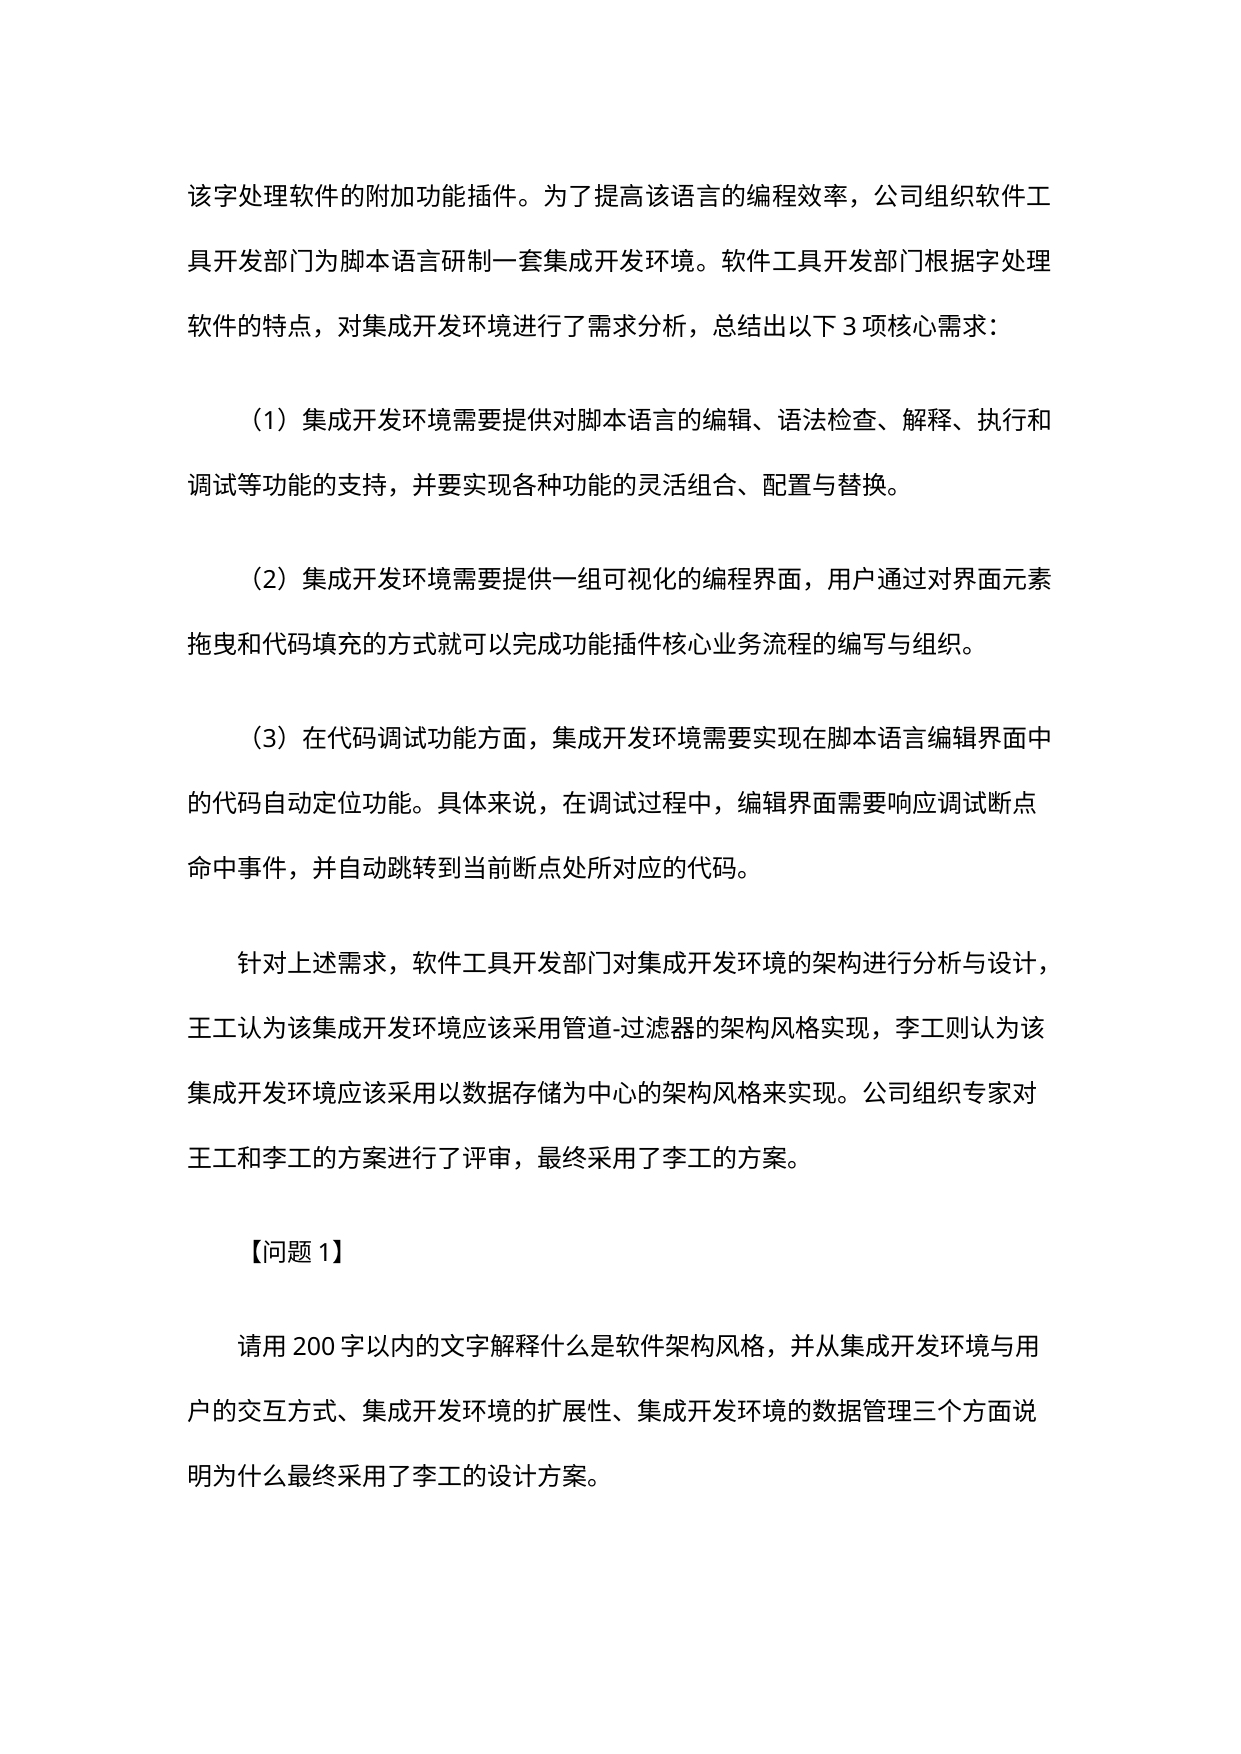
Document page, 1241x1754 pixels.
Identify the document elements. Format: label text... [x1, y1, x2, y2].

text 针对上述需求，软件工具开发部门对集成开发环境的架构进行分析与设计，王工认为该集成开发环境应该采用管道-过滤器的架构风格实现，李工则认为该集成开发环境应该采用以数据存储为中心的架构风格来实现。公司组织专家对王工和李工的方案进行了评审，最终采用了李工的方案。 [187, 929, 1053, 1189]
text （2）集成开发环境需要提供一组可视化的编程界面，用户通过对界面元素拖曳和代码填充的方式就可以完成功能插件核心业务流程的编写与组织。 [187, 545, 1053, 675]
text （3）在代码调试功能方面，集成开发环境需要实现在脚本语言编辑界面中的代码自动定位功能。具体来说，在调试过程中，编辑界面需要响应调试断点命中事件，并自动跳转到当前断点处所对应的代码。 [187, 704, 1053, 899]
text 【问题1】 [187, 1218, 1053, 1283]
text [187, 162, 1053, 357]
text 请用200字以内的文字解释什么是软件架构风格，并从集成开发环境与用户的交互方式、集成开发环境的扩展性、集成开发环境的数据管理三个方面说明为什么最终采用了李工的设计方案。 [187, 1312, 1053, 1507]
text （1）集成开发环境需要提供对脚本语言的编辑、语法检查、解释、执行和调试等功能的支持，并要实现各种功能的灵活组合、配置与替换。 [187, 386, 1053, 516]
